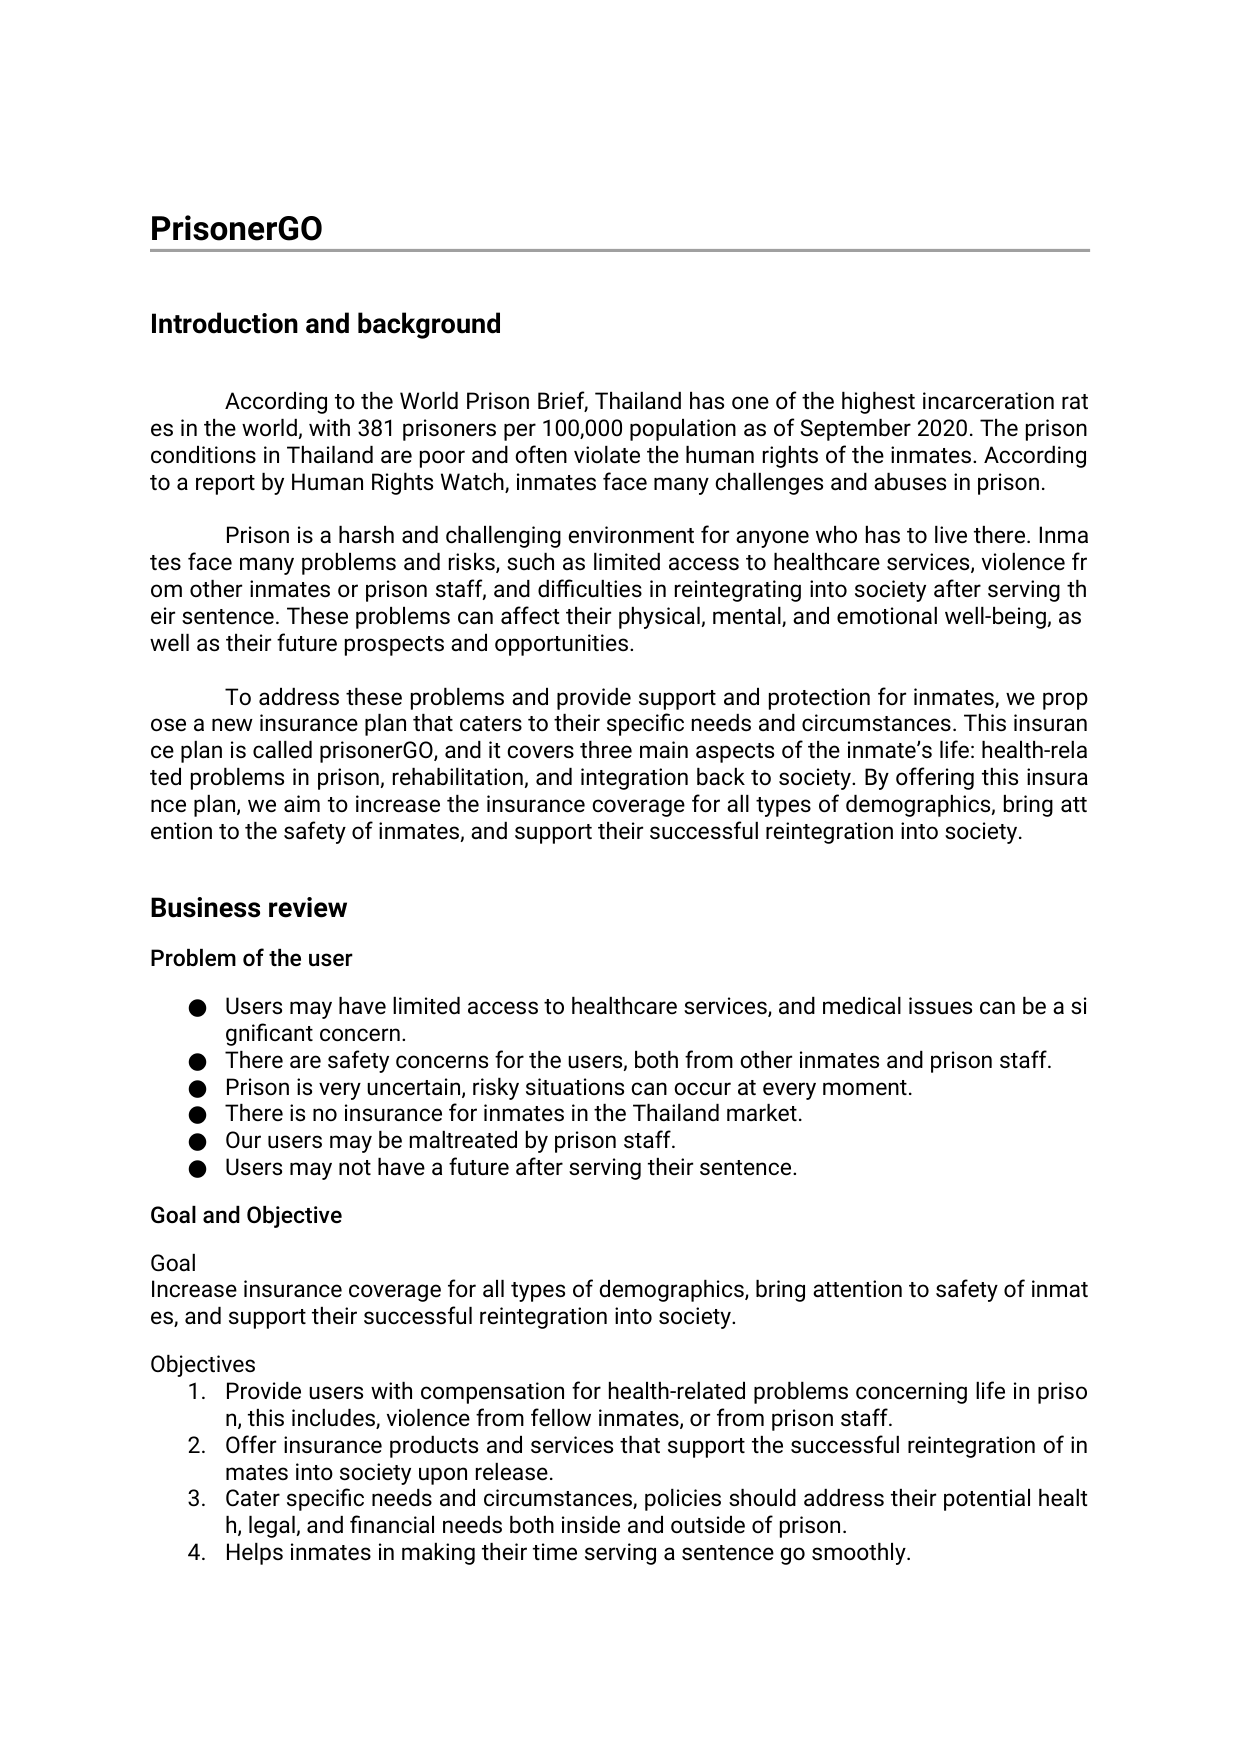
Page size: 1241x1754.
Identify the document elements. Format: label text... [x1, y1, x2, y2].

list Cater specific needs and circumstances, policies should address their potential health, legal, and financial needs both inside and outside of prison. [187, 1486, 1090, 1539]
text Prison is a harsh and challenging environment for anyone who has to live there. Inmates face many problems and risks, such as limited access to healthcare services, violence from other inmates or prison staff, and difficulties in reintegrating into society after serving their sentence. These problems can affect their physical, mental, and emotional well-being, as well as their future prospects and opportunities. [150, 522, 1090, 657]
list Prison is very uncertain, risky situations can occur at every moment. [187, 1074, 1090, 1101]
subtitle Problem of the user [150, 945, 1090, 972]
subtitle Business review [150, 893, 1090, 924]
list There is no insurance for inmates in the Thailand market. [187, 1101, 1090, 1127]
subtitle Introduction and background [150, 309, 1090, 340]
text According to the World Prison Brief, Thailand has one of the highest incarceration rates in the world, with 381 prisoners per 100,000 population as of September 2020. The prison conditions in Thailand are poor and often violate the human rights of the inmates. According to a report by Human Rights Watch, inmates face many challenges and abuses in prison. [150, 388, 1090, 496]
list Users may not have a future after serving their sentence. [187, 1154, 1090, 1181]
list Our users may be maltreated by prison staff. [187, 1127, 1090, 1154]
list Users may have limited access to healthcare services, and medical issues can be a significant concern. [187, 993, 1090, 1047]
list There are safety concerns for the users, both from other inmates and prison staff. [187, 1047, 1090, 1074]
list Provide users with compensation for health-related problems concerning life in prison, this includes, violence from fellow inmates, or from prison staff. [187, 1378, 1090, 1432]
subtitle Objectives [150, 1351, 1090, 1378]
subtitle Goal and Objective [150, 1202, 1090, 1229]
title PrisonerGO [150, 210, 1090, 248]
subtitle Goal [150, 1250, 1090, 1277]
list Offer insurance products and services that support the successful reintegration of inmates into society upon release. [187, 1432, 1090, 1486]
list Helps inmates in making their time serving a sentence go smoothly. [187, 1539, 1090, 1566]
text To address these problems and provide support and protection for inmates, we propose a new insurance plan that caters to their specific needs and circumstances. This insurance plan is called prisonerGO, and it covers three main aspects of the inmate’s life: health-related problems in prison, rehabilitation, and integration back to society. By offering this insurance plan, we aim to increase the insurance coverage for all types of demographics, bring attention to the safety of inmates, and support their successful reintegration into society. [150, 684, 1090, 845]
text Increase insurance coverage for all types of demographics, bring attention to safety of inmates, and support their successful reintegration into society. [150, 1277, 1090, 1330]
